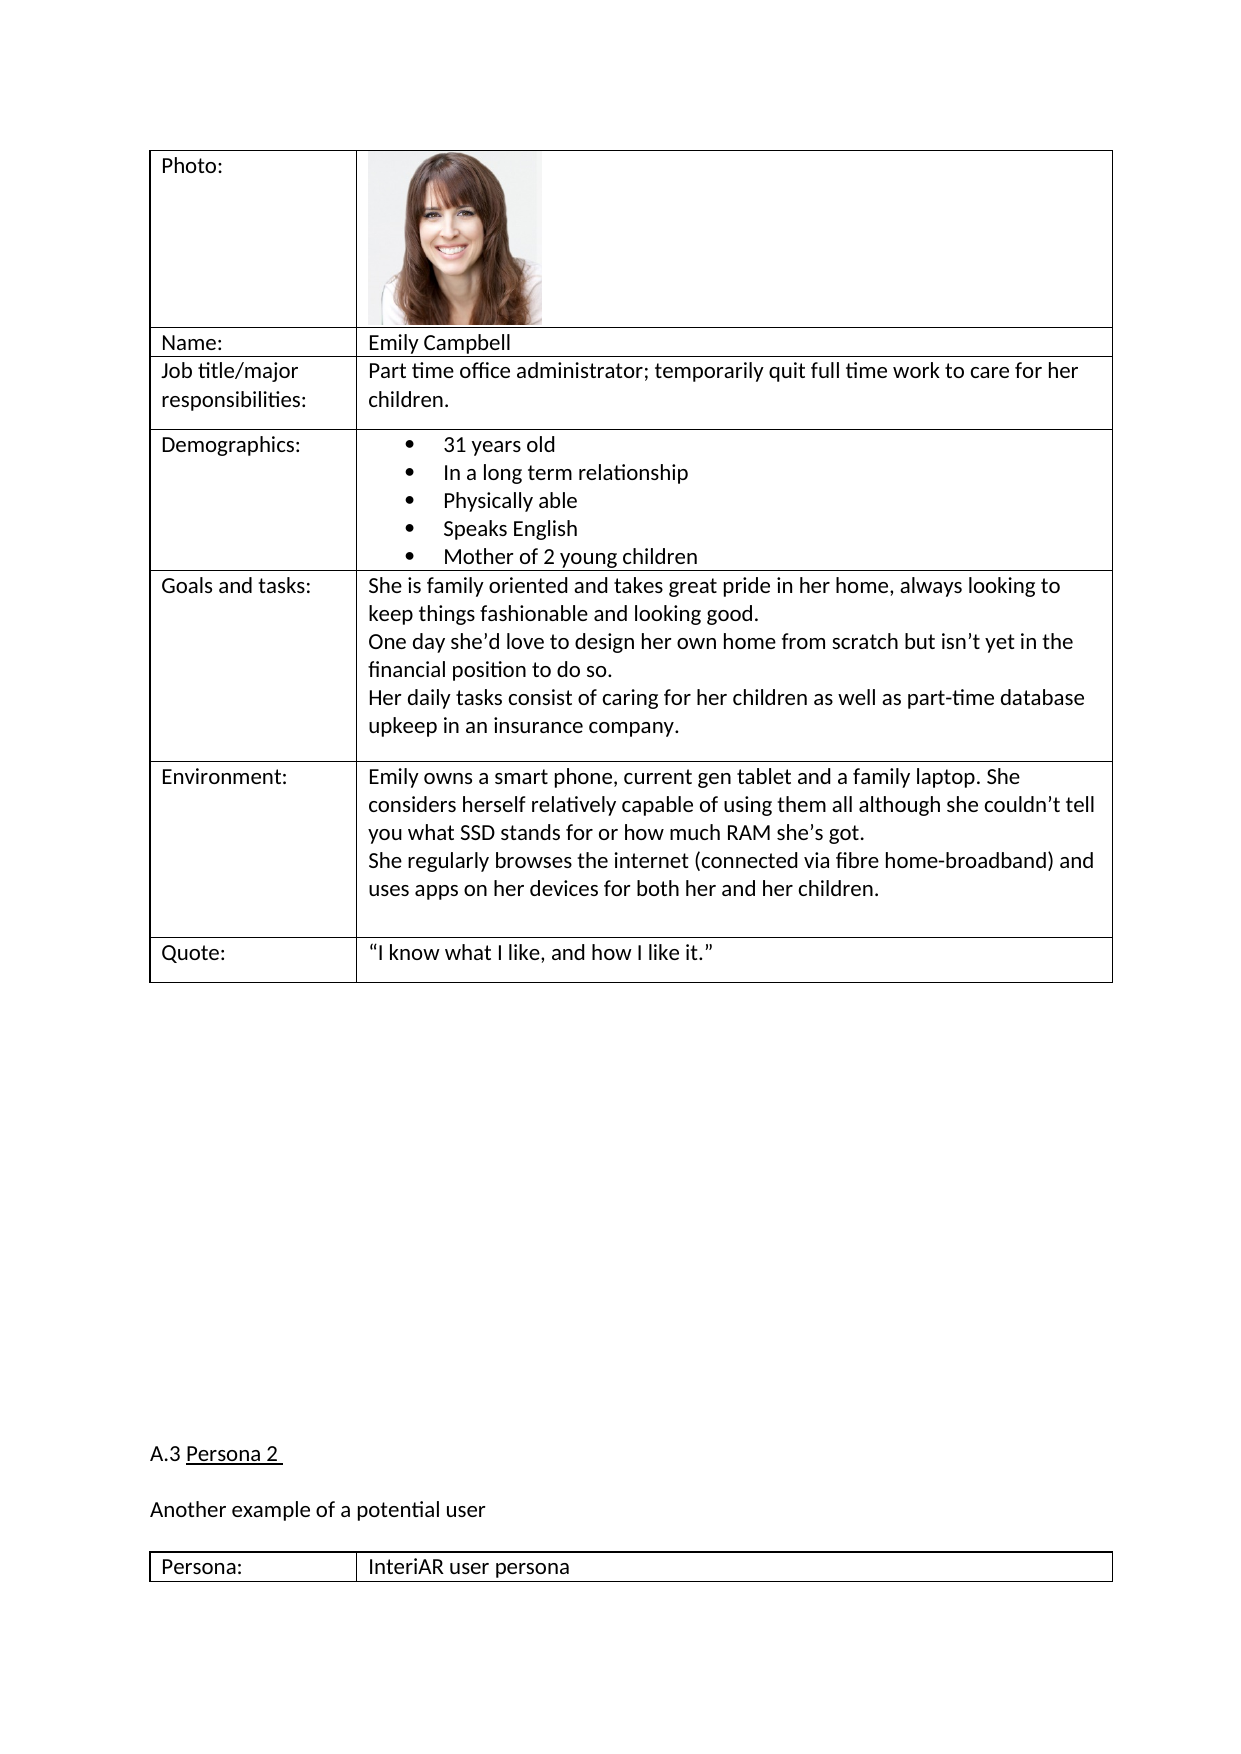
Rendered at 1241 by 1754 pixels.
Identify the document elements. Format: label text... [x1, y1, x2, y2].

table_cell [357, 151, 1112, 327]
table_cell “I know what I like, and how I like it.” [357, 938, 1112, 982]
table_cell Demographics: [151, 430, 356, 570]
table_cell Emily owns a smart phone, current gen tablet and a family laptop. She considers herself relatively capable of using them all although she couldn’t tell you what SSD stands for or how much RAM she’s got. She regularly browses the internet (connected via fibre home-broadband) and uses apps on her devices for both her and her children. [357, 762, 1112, 937]
table_header InteriAR user persona [357, 1553, 1112, 1581]
table_cell Job title/major responsibilities: [151, 357, 356, 429]
table_cell Emily Campbell [357, 328, 1112, 356]
table_cell She is family oriented and takes great pride in her home, always looking to keep things fashionable and looking good. One day she’d love to design her own home from scratch but isn’t yet in the financial position to do so. Her daily tasks consist of caring for her children as well as part-time database upkeep in an insurance company. [357, 571, 1112, 761]
table_cell Goals and tasks: [151, 571, 356, 761]
table_cell 31 years old In a long term relationship Physically able Speaks English Mother of 2 young children [357, 430, 1112, 570]
table_cell Quote: [151, 938, 356, 982]
table_cell Photo: [151, 151, 356, 327]
text A.3 Persona 2 [150, 1439, 1090, 1467]
table_cell Part time office administrator; temporarily quit full time work to care for her children. [357, 357, 1112, 429]
table_header Persona: [151, 1553, 356, 1581]
table_cell Environment: [151, 762, 356, 937]
text Another example of a potential user [150, 1495, 1090, 1523]
table_cell Name: [151, 328, 356, 356]
picture [368, 151, 542, 325]
